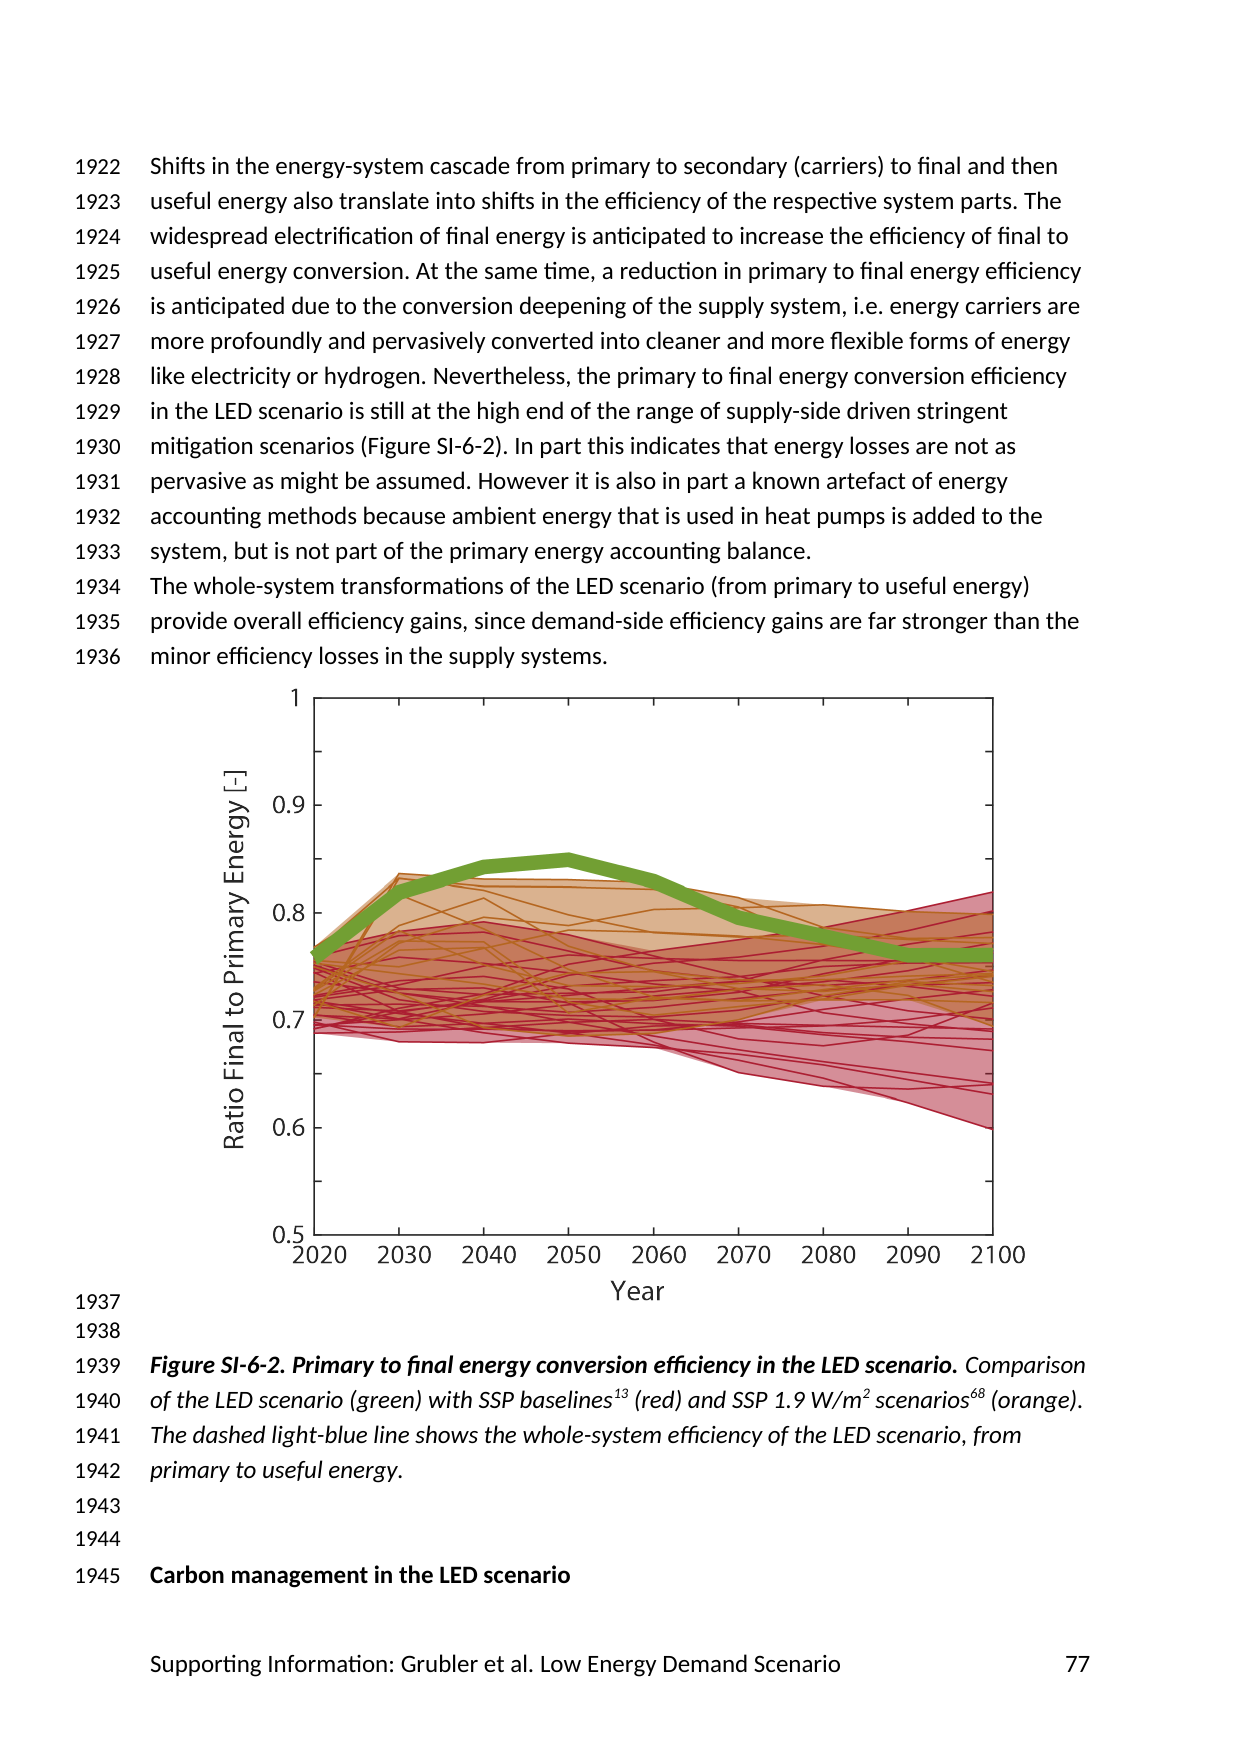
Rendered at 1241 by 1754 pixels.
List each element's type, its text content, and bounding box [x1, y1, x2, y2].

text Figure SI-6-2. Primary to final energy conversion efficiency in the LED scenario. Comparison of the LED scenario (green) with SSP baselines13 (red) and SSP 1.9 W/m2 scenarios68 (orange). The dashed light-blue line shows the whole-system efficiency of the LED scenario, from primary to useful energy. [150, 1349, 1090, 1484]
picture [204, 675, 1036, 1310]
text Carbon management in the LED scenario [150, 1559, 1090, 1589]
text Shifts in the energy-system cascade from primary to secondary (carriers) to final and then useful energy also translate into shifts in the efficiency of the respective system parts. The widespread electrification of final energy is anticipated to increase the efficiency of final to useful energy conversion. At the same time, a reduction in primary to final energy efficiency is anticipated due to the conversion deepening of the supply system, i.e. energy carriers are more profoundly and pervasively converted into cleaner and more flexible forms of energy like electricity or hydrogen. Nevertheless, the primary to final energy conversion efficiency in the LED scenario is still at the high end of the range of supply-side driven stringent mitigation scenarios (Figure SI-6-2). In part this indicates that energy losses are not as pervasive as might be assumed. However it is also in part a known artefact of energy accounting methods because ambient energy that is used in heat pumps is added to the system, but is not part of the primary energy accounting balance. [150, 150, 1090, 566]
text The whole-system transformations of the LED scenario (from primary to useful energy) provide overall efficiency gains, since demand-side efficiency gains are far stronger than the minor efficiency losses in the supply systems. [150, 570, 1090, 671]
